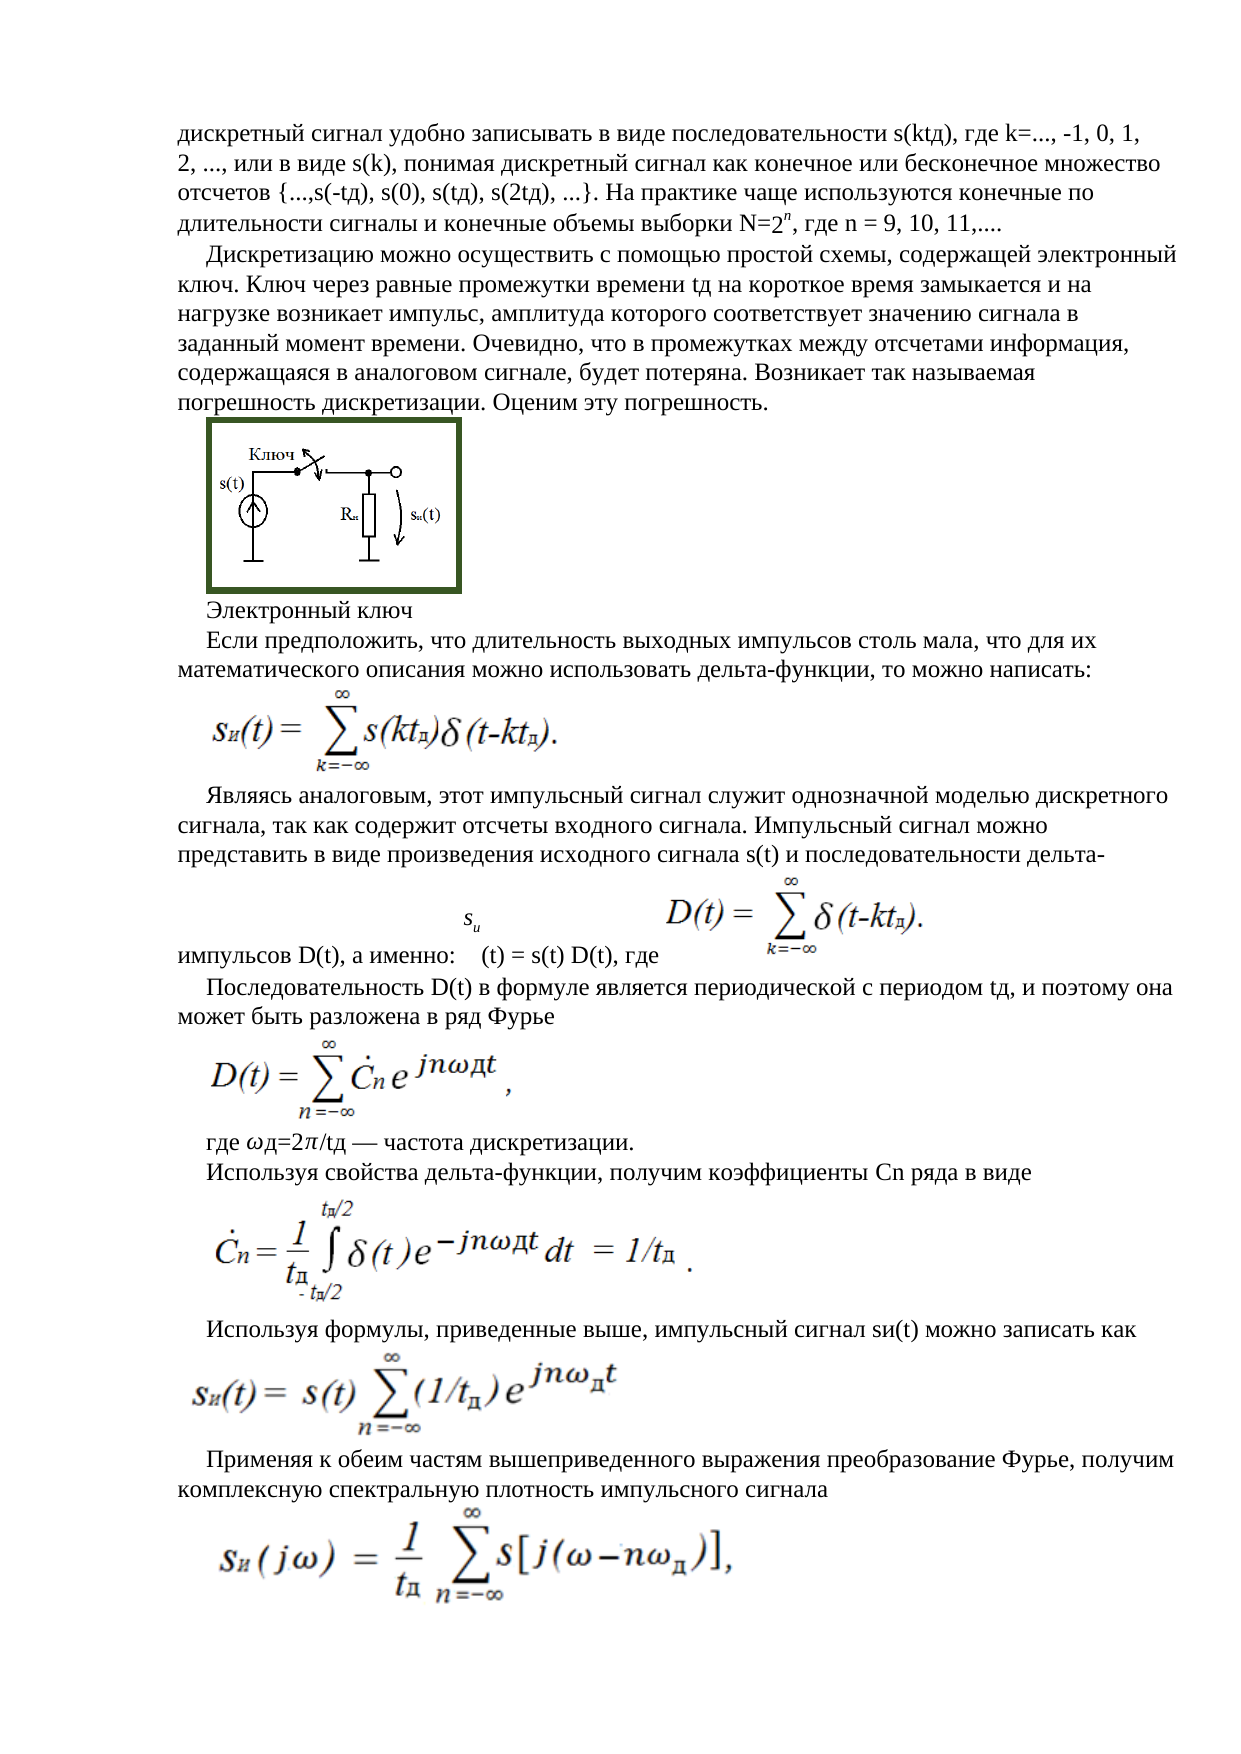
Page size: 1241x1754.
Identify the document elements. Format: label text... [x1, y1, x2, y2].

picture [659, 868, 931, 964]
text Являясь аналоговым, этот импульсный сигнал служит однозначной моделью дискретного сигнала, так как содержит отсчеты входного сигнала. Импульсный сигнал можно представить в виде произведения исходного сигнала s(t) и последовательности дельта-импульсов D(t), а именно: (t) = s(t) D(t), где [177, 780, 1178, 971]
picture [177, 1343, 629, 1444]
text Дискретизацию можно осуществить с помощью простой схемы, содержащей электронный ключ. Ключ через равные промежутки времени tд на короткое время замыкается и на нагрузке возникает импульс, амплитуда которого соответствует значению сигнала в заданный момент времени. Очевидно, что в промежутках между отсчетами информация, содержащаяся в аналоговом сигнале, будет потеряна. Возникает так называемая погрешность дискретизации. Оценим эту погрешность. [177, 239, 1178, 416]
text Применяя к обеим частям вышеприведенного выражения преобразование Фурье, получим комплексную спектральную плотность импульсного сигнала [177, 1444, 1178, 1503]
text Используя свойства дельта-функции, получим коэффициенты Cn ряда в виде [177, 1157, 1178, 1186]
picture [205, 684, 562, 779]
picture [205, 1186, 702, 1313]
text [177, 118, 1178, 238]
picture [212, 423, 456, 587]
text Электронный ключ [177, 595, 1178, 623]
picture [205, 1503, 742, 1610]
text где д=2/tд — частота дискретизации. [177, 1127, 1178, 1156]
text Если предположить, что длительность выходных импульсов столь мала, что для их математического описания можно использовать дельта-функции, то можно написать: [177, 625, 1178, 683]
picture [205, 1031, 520, 1126]
text Последовательность D(t) в формуле является периодической с периодом tд, и поэтому она может быть разложена в ряд Фурье [177, 972, 1178, 1030]
